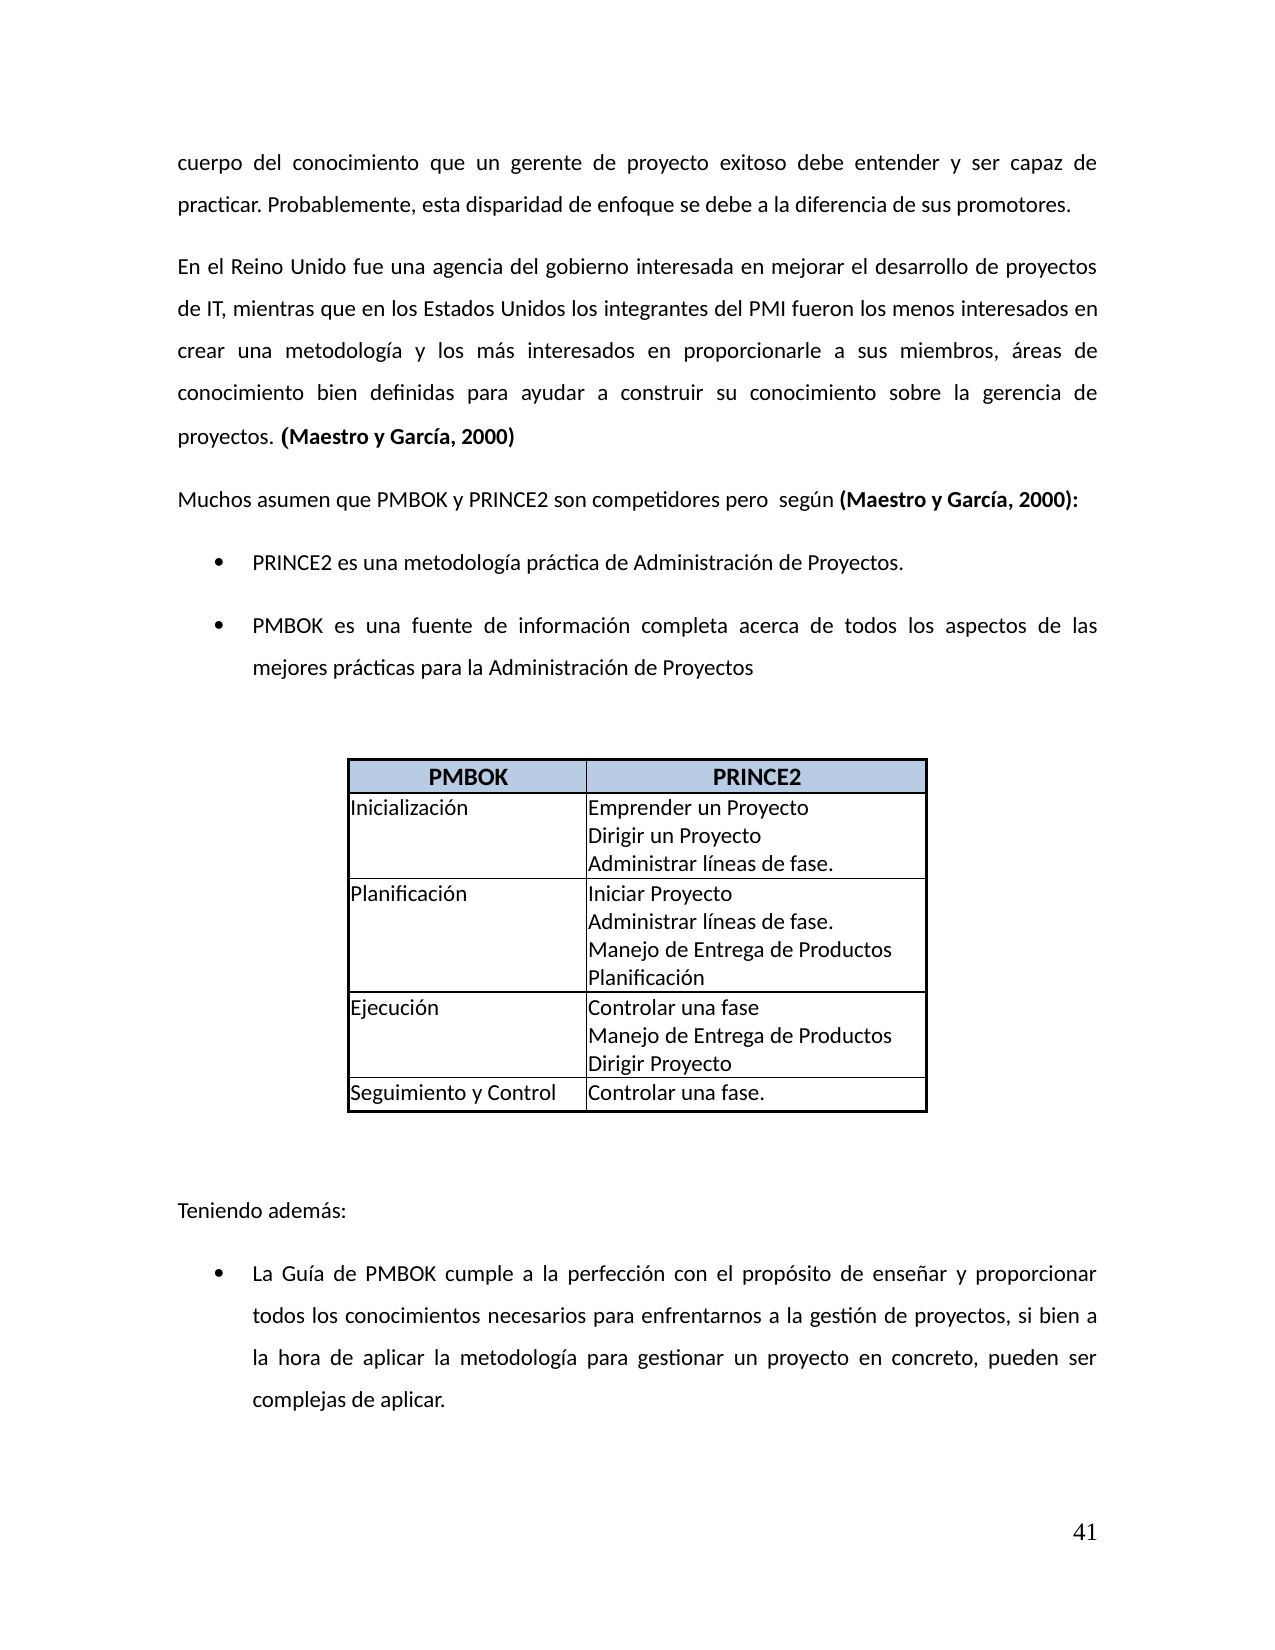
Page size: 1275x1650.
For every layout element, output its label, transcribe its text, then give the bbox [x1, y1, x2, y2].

table_cell Controlar una fase. [587, 1078, 925, 1110]
table_cell Controlar una fase Manejo de Entrega de Productos Dirigir Proyecto [587, 993, 925, 1077]
table_cell Iniciar Proyecto Administrar líneas de fase. Manejo de Entrega de Productos Planificación [587, 879, 925, 991]
table_header PRINCE2 [587, 761, 925, 792]
list PMBOK es una fuente de información completa acerca de todos los aspectos de las mejores prácticas para la Administración de Proyectos [215, 611, 1098, 681]
table_cell Emprender un Proyecto Dirigir un Proyecto Administrar líneas de fase. [587, 794, 925, 878]
table_header PMBOK [350, 761, 586, 792]
list Teniendo además: [177, 1196, 1098, 1224]
list En el Reino Unido fue una agencia del gobierno interesada en mejorar el desarrollo de proyectos de IT, mientras que en los Estados Unidos los integrantes del PMI fueron los menos interesados en crear una metodología y los más interesados en proporcionarle a sus miembros, áreas de conocimiento bien definidas para ayudar a construir su conocimiento sobre la gerencia de proyectos. (Maestro y García, 2000) [177, 252, 1098, 450]
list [177, 148, 1098, 218]
list Muchos asumen que PMBOK y PRINCE2 son competidores pero según (Maestro y García, 2000): [177, 485, 1098, 513]
table_cell Inicialización [350, 794, 586, 878]
table_cell Ejecución [350, 993, 586, 1077]
list La Guía de PMBOK cumple a la perfección con el propósito de enseñar y proporcionar todos los conocimientos necesarios para enfrentarnos a la gestión de proyectos, si bien a la hora de aplicar la metodología para gestionar un proyecto en concreto, pueden ser complejas de aplicar. [215, 1259, 1098, 1413]
table_cell Seguimiento y Control [350, 1078, 586, 1110]
list PRINCE2 es una metodología práctica de Administración de Proyectos. [215, 548, 1098, 576]
table_cell Planificación [350, 879, 586, 991]
